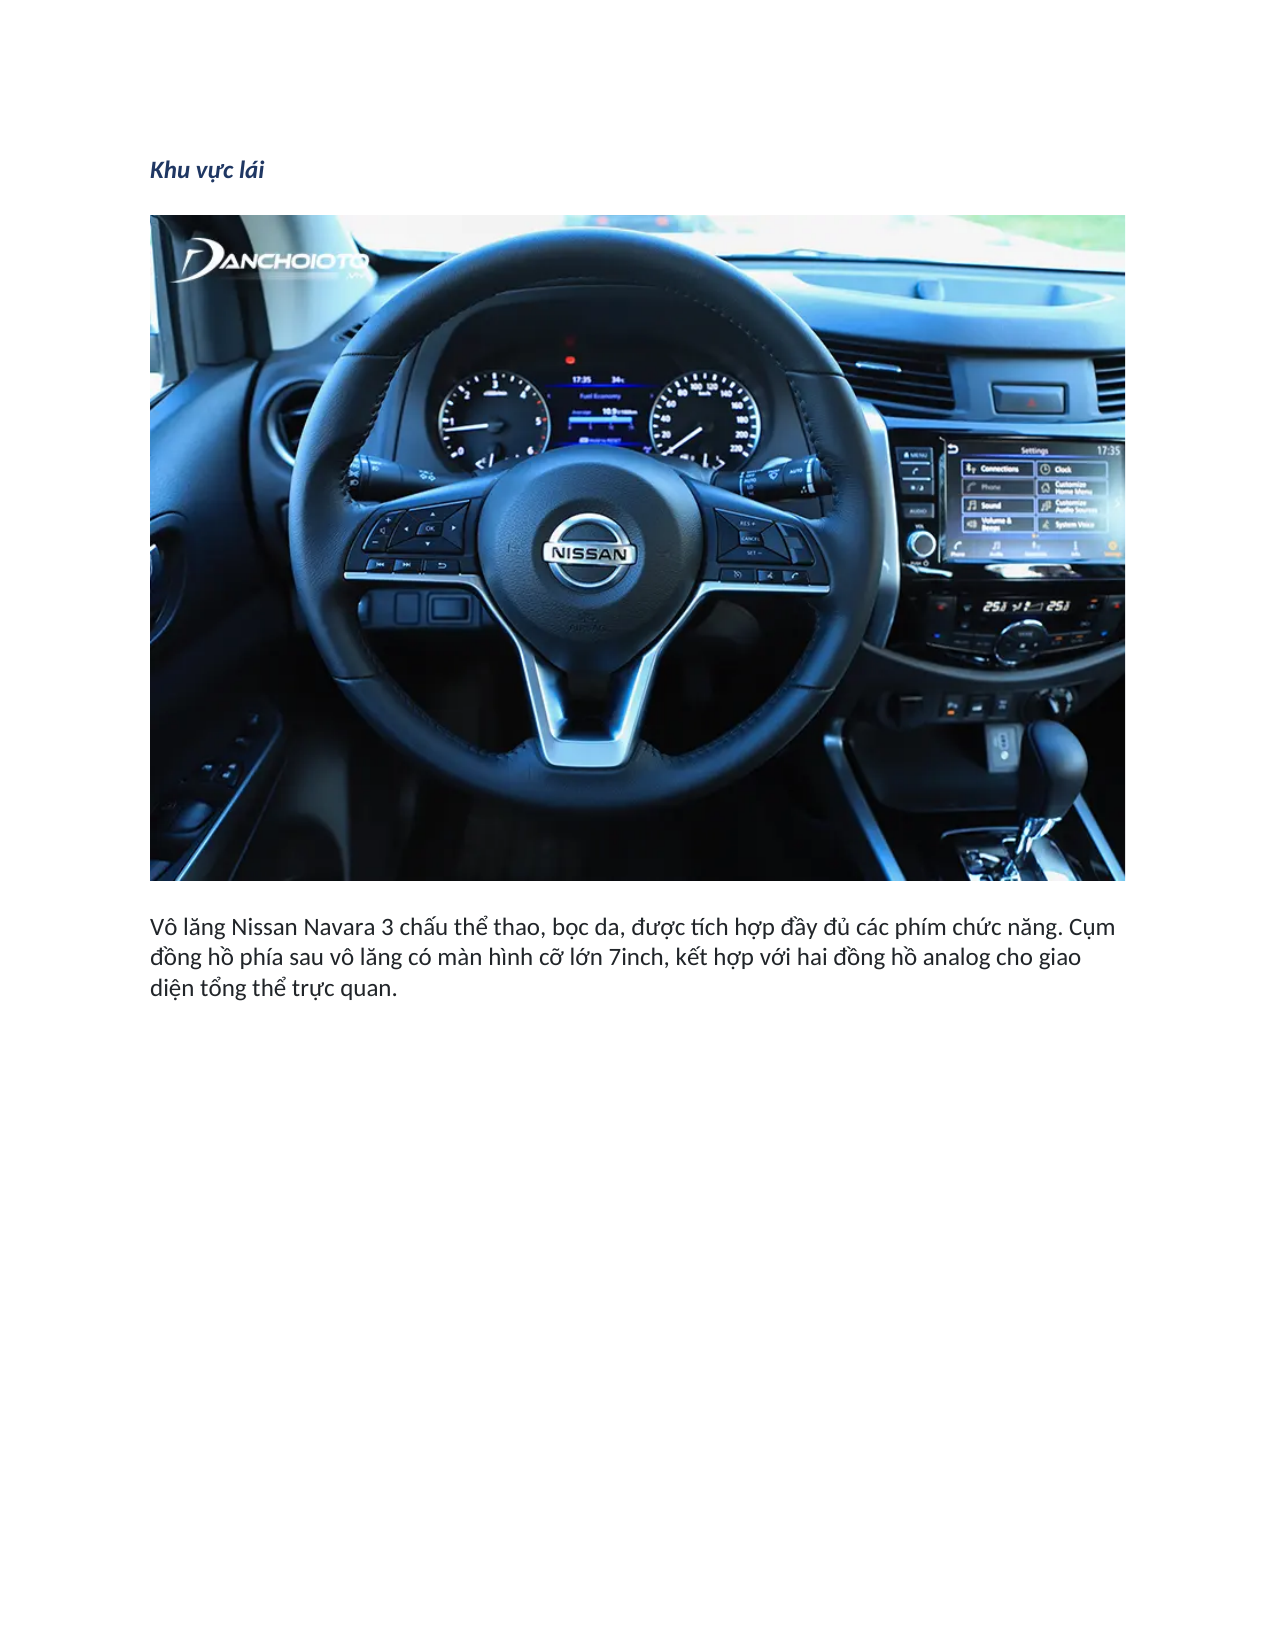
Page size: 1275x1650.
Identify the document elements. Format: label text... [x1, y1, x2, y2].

subtitle Khu vực lái [150, 154, 1125, 185]
text Vô lăng Nissan Navara 3 chấu thể thao, bọc da, được tích hợp đầy đủ các phím chức năng. Cụm đồng hồ phía sau vô lăng có màn hình cỡ lớn 7inch, kết hợp với hai đồng hồ analog cho giao diện tổng thể trực quan. [398, 911, 1125, 1003]
picture [150, 215, 1125, 881]
